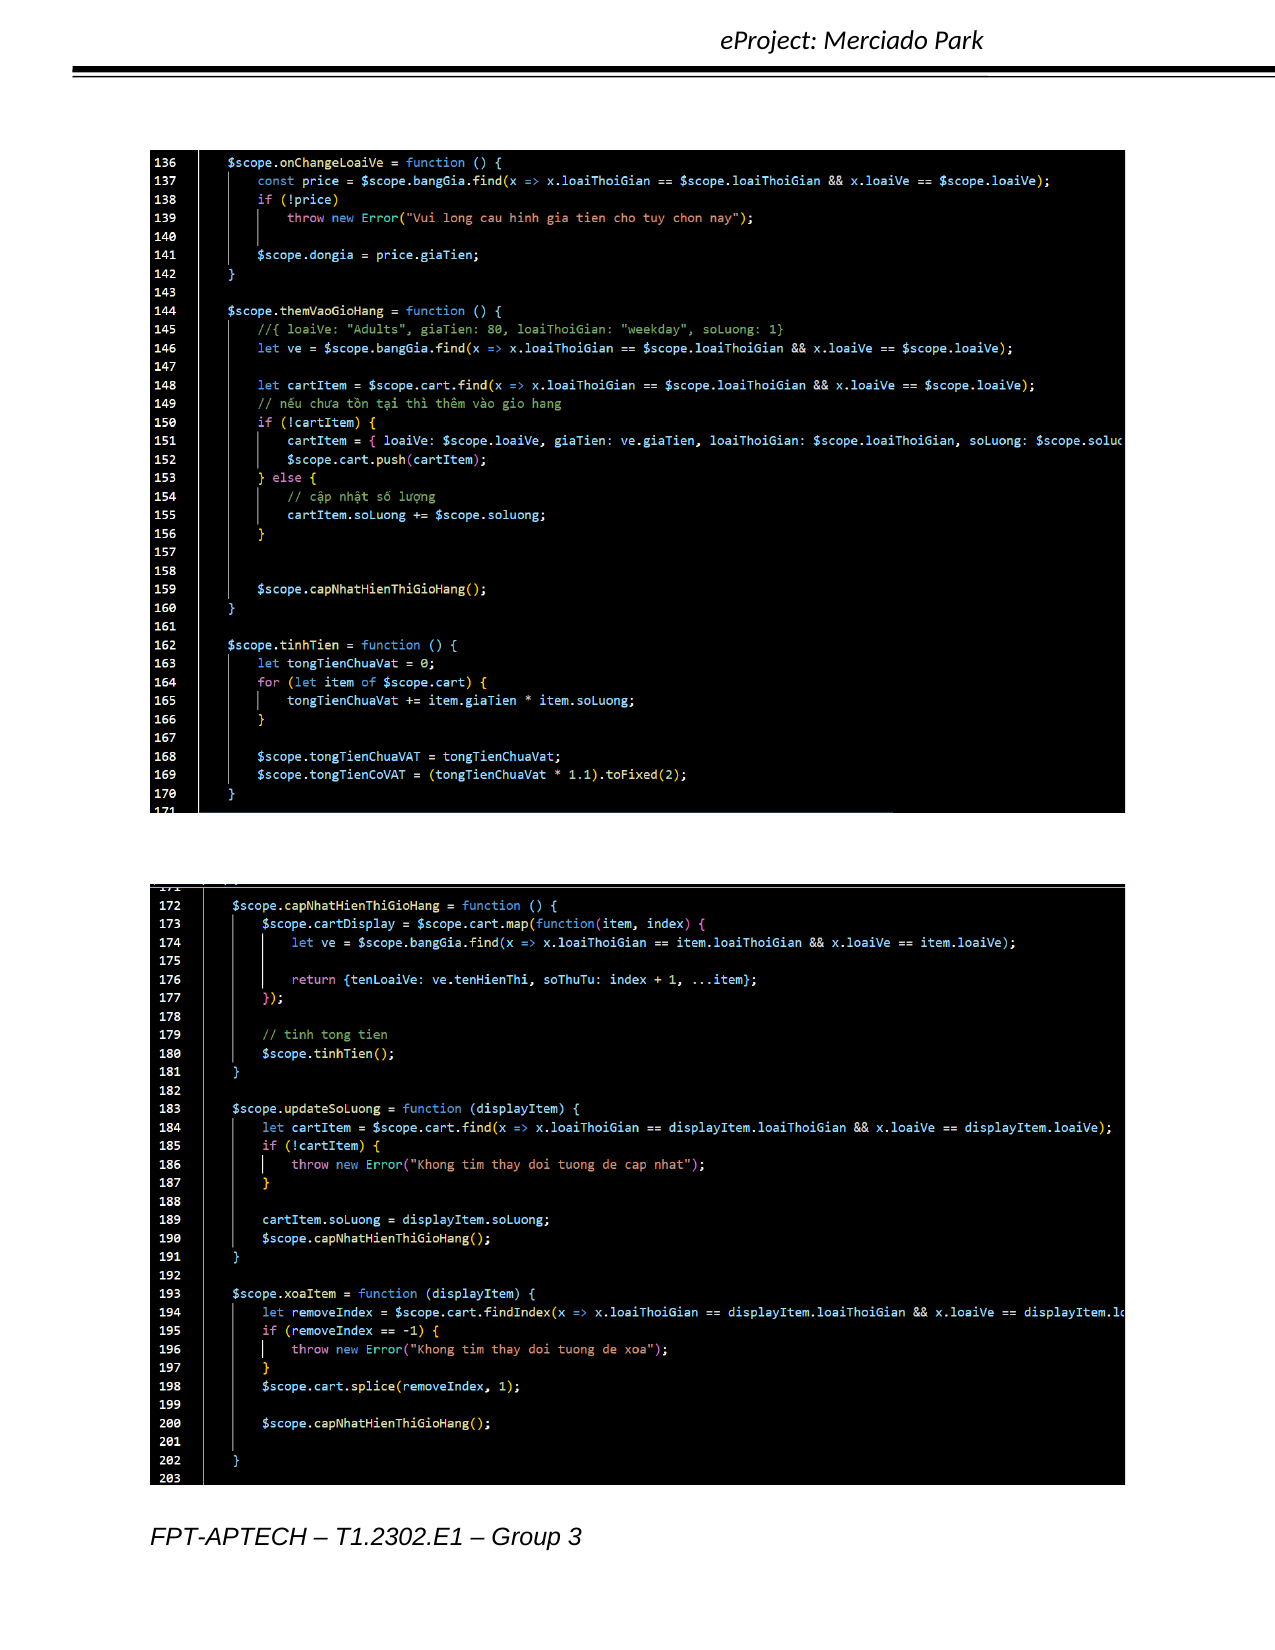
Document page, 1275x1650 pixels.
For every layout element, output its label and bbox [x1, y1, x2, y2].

picture [150, 884, 1125, 1485]
picture [150, 150, 1125, 813]
